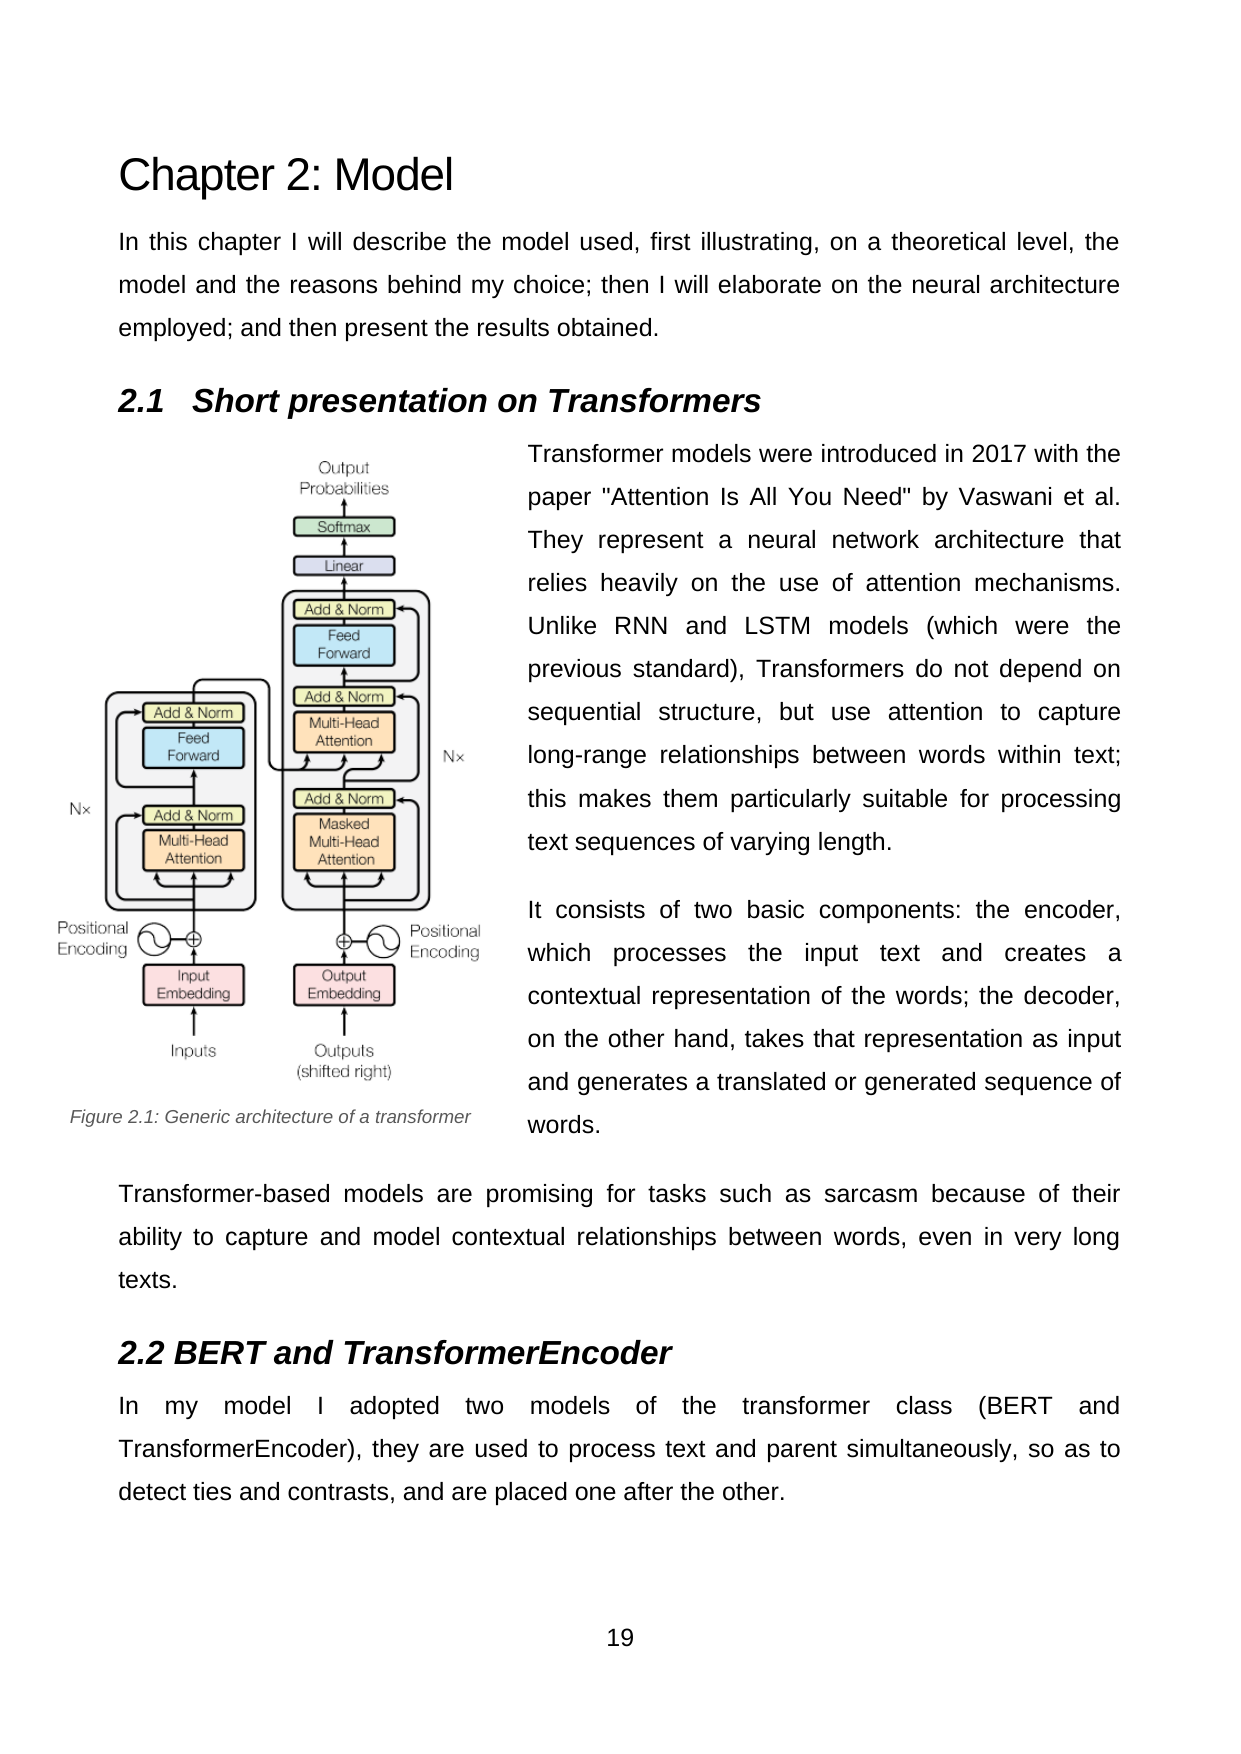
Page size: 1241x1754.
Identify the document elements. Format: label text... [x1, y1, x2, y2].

subtitle 2.1 Short presentation on Transformers [118, 381, 1122, 419]
subtitle 2.2 BERT and TransformerEncoder [118, 1333, 1122, 1371]
picture [33, 451, 509, 1096]
text Transformer models were introduced in 2017 with the paper "Attention Is All You Need" by Vaswani et al. They represent a neural network architecture that relies heavily on the use of attention mechanisms. Unlike RNN and LSTM models (which were the previous standard), Transformers do not depend on sequential structure, but use attention to capture long-range relationships between words within text; this makes them particularly suitable for processing text sequences of varying length. [118, 439, 1122, 856]
text It consists of two basic components: the encoder, which processes the input text and creates a contextual representation of the words; the decoder, on the other hand, takes that representation as input and generates a translated or generated sequence of words. [118, 895, 1122, 1139]
title Chapter 2: Model [118, 148, 1122, 200]
text In my model I adopted two models of the transformer class (BERT and TransformerEncoder), they are used to process text and parent simultaneously, so as to detect ties and contrasts, and are placed one after the other. [118, 1391, 1122, 1506]
text In this chapter I will describe the model used, first illustrating, on a theoretical level, the model and the reasons behind my choice; then I will elaborate on the neural architecture employed; and then present the results obtained. [118, 227, 1122, 342]
text Transformer-based models are promising for tasks such as sarcasm because of their ability to capture and model contextual relationships between words, even in very long texts. [118, 1179, 1122, 1294]
